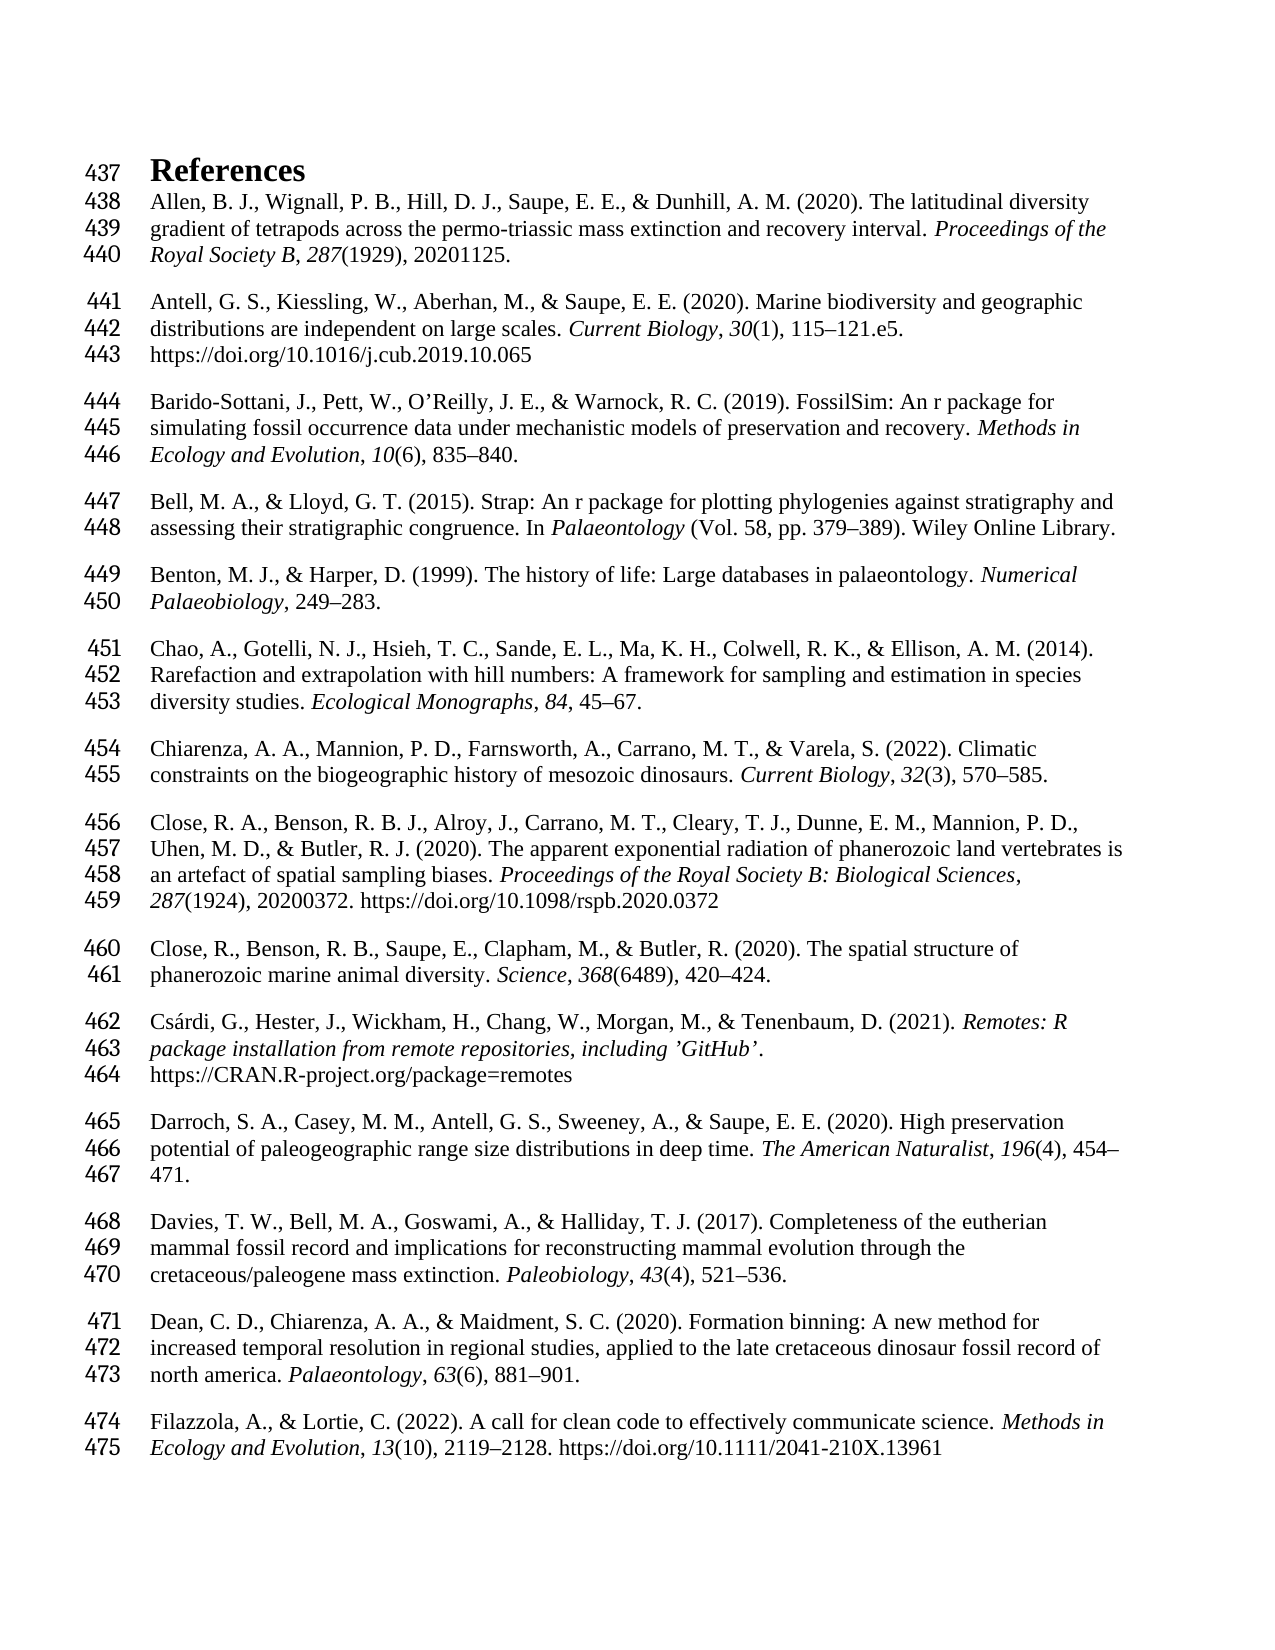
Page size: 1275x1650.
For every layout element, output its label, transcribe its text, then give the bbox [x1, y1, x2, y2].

subtitle References [150, 150, 1125, 188]
text Csárdi, G., Hester, J., Wickham, H., Chang, W., Morgan, M., & Tenenbaum, D. (2021). Remotes: R package installation from remote repositories, including ’GitHub’. https://CRAN.R-project.org/package=remotes [150, 1008, 1125, 1087]
text Bell, M. A., & Lloyd, G. T. (2015). Strap: An r package for plotting phylogenies against stratigraphy and assessing their stratigraphic congruence. In Palaeontology (Vol. 58, pp. 379–389). Wiley Online Library. [150, 488, 1125, 541]
text Darroch, S. A., Casey, M. M., Antell, G. S., Sweeney, A., & Saupe, E. E. (2020). High preservation potential of paleogeographic range size distributions in deep time. The American Naturalist, 196(4), 454–471. [150, 1108, 1125, 1187]
text Chao, A., Gotelli, N. J., Hsieh, T. C., Sande, E. L., Ma, K. H., Colwell, R. K., & Ellison, A. M. (2014). Rarefaction and extrapolation with hill numbers: A framework for sampling and estimation in species diversity studies. Ecological Monographs, 84, 45–67. [150, 635, 1125, 714]
text Davies, T. W., Bell, M. A., Goswami, A., & Halliday, T. J. (2017). Completeness of the eutherian mammal fossil record and implications for reconstructing mammal evolution through the cretaceous/paleogene mass extinction. Paleobiology, 43(4), 521–536. [150, 1208, 1125, 1287]
text Close, R. A., Benson, R. B. J., Alroy, J., Carrano, M. T., Cleary, T. J., Dunne, E. M., Mannion, P. D., Uhen, M. D., & Butler, R. J. (2020). The apparent exponential radiation of phanerozoic land vertebrates is an artefact of spatial sampling biases. Proceedings of the Royal Society B: Biological Sciences, 287(1924), 20200372. https://doi.org/10.1098/rspb.2020.0372 [150, 808, 1125, 914]
text Benton, M. J., & Harper, D. (1999). The history of life: Large databases in palaeontology. Numerical Palaeobiology, 249–283. [150, 562, 1125, 614]
text Allen, B. J., Wignall, P. B., Hill, D. J., Saupe, E. E., & Dunhill, A. M. (2020). The latitudinal diversity gradient of tetrapods across the permo-triassic mass extinction and recovery interval. Proceedings of the Royal Society B, 287(1929), 20201125. [150, 188, 1125, 267]
text Close, R., Benson, R. B., Saupe, E., Clapham, M., & Butler, R. (2020). The spatial structure of phanerozoic marine animal diversity. Science, 368(6489), 420–424. [150, 935, 1125, 987]
text Barido-Sottani, J., Pett, W., O’Reilly, J. E., & Warnock, R. C. (2019). FossilSim: An r package for simulating fossil occurrence data under mechanistic models of preservation and recovery. Methods in Ecology and Evolution, 10(6), 835–840. [150, 388, 1125, 467]
text Chiarenza, A. A., Mannion, P. D., Farnsworth, A., Carrano, M. T., & Varela, S. (2022). Climatic constraints on the biogeographic history of mesozoic dinosaurs. Current Biology, 32(3), 570–585. [150, 735, 1125, 788]
text Filazzola, A., & Lortie, C. (2022). A call for clean code to effectively communicate science. Methods in Ecology and Evolution, 13(10), 2119–2128. https://doi.org/10.1111/2041-210X.13961 [150, 1408, 1125, 1461]
text Antell, G. S., Kiessling, W., Aberhan, M., & Saupe, E. E. (2020). Marine biodiversity and geographic distributions are independent on large scales. Current Biology, 30(1), 115–121.e5. https://doi.org/10.1016/j.cub.2019.10.065 [150, 288, 1125, 367]
text Dean, C. D., Chiarenza, A. A., & Maidment, S. C. (2020). Formation binning: A new method for increased temporal resolution in regional studies, applied to the late cretaceous dinosaur fossil record of north america. Palaeontology, 63(6), 881–901. [150, 1308, 1125, 1387]
